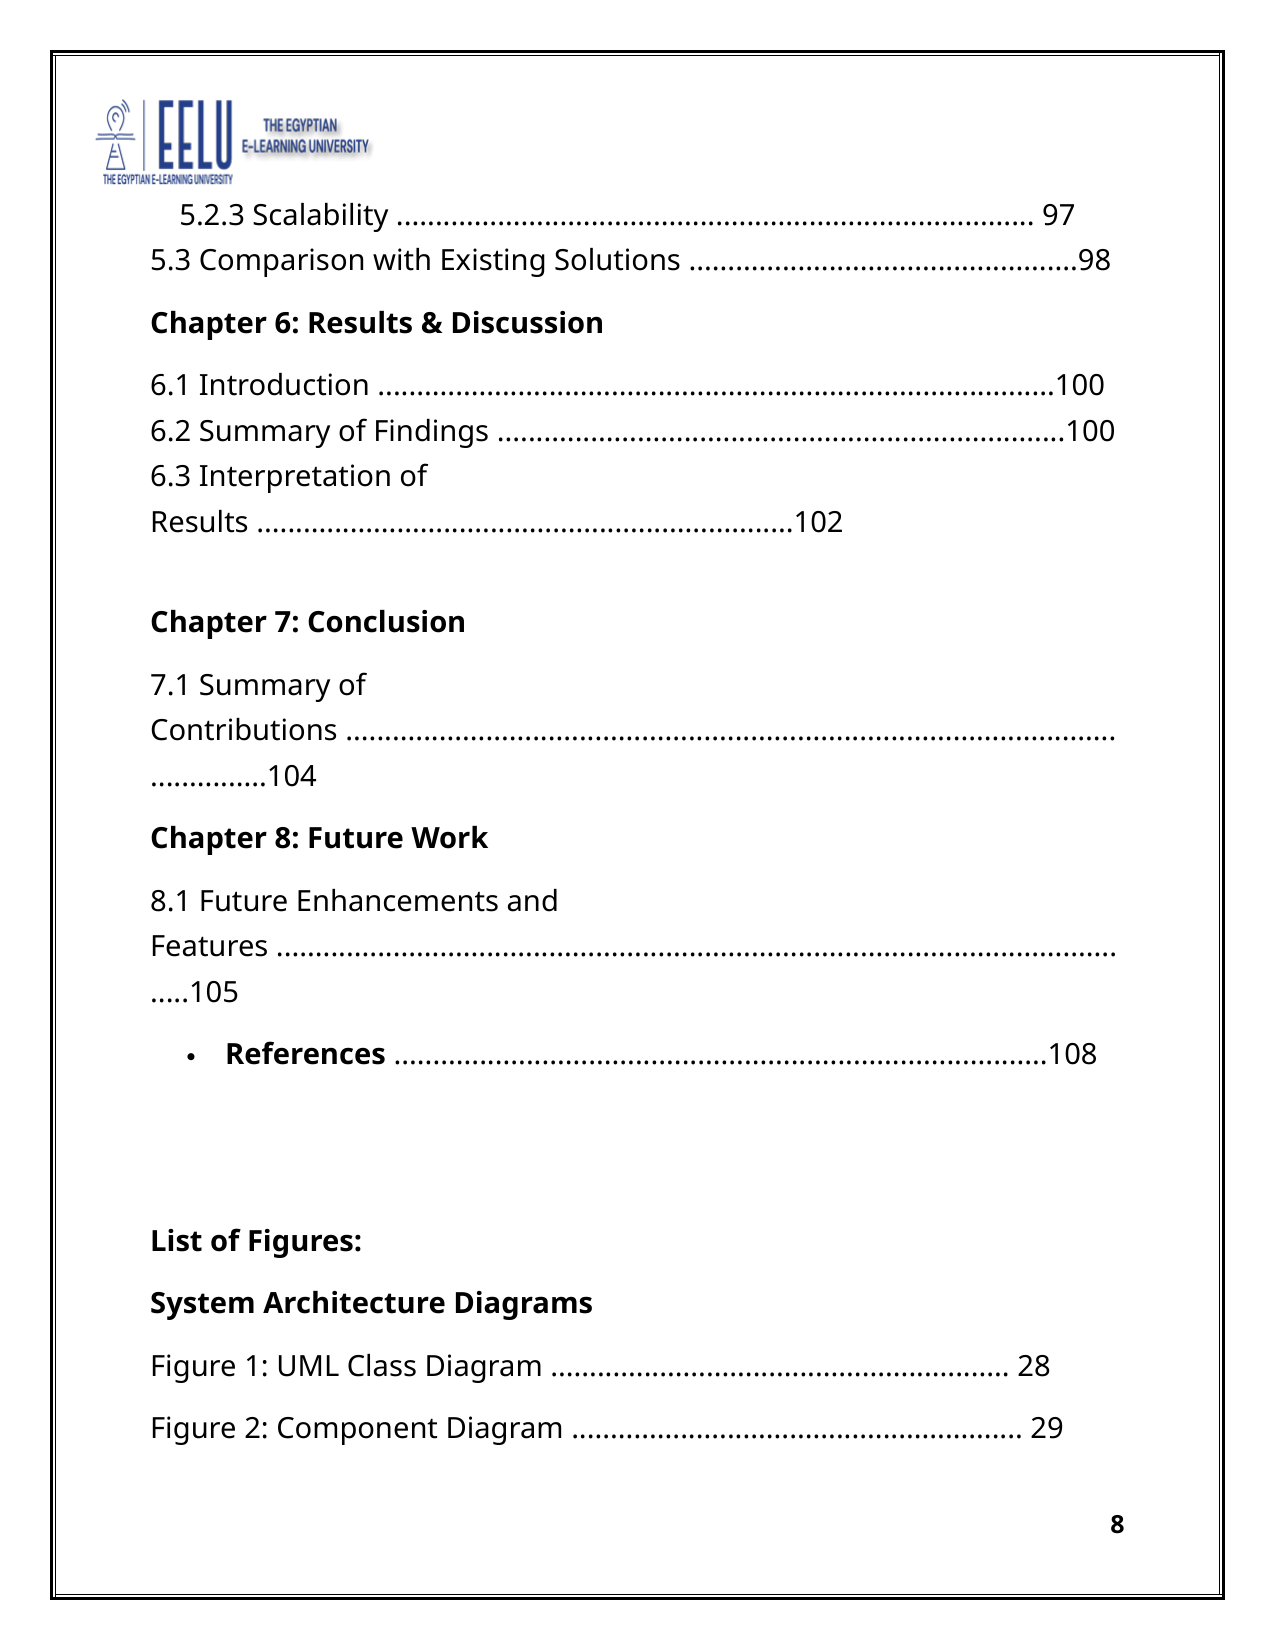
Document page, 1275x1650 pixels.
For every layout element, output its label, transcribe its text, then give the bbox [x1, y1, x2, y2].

text Figure 1: UML Class Diagram ........................................................... 28 [150, 1345, 1125, 1384]
text Figure 2: Component Diagram .......................................................... 29 [150, 1407, 1125, 1447]
text 7.1 Summary of Contributions ..................................................................................................................104 [150, 664, 1125, 795]
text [150, 150, 1125, 279]
text 8.1 Future Enhancements and Features .................................................................................................................105 [150, 880, 1125, 1011]
text Chapter 7: Conclusion [150, 602, 1125, 641]
text System Architecture Diagrams [150, 1282, 1125, 1322]
text 6.1 Introduction .......................................................................................100 6.2 Summary of Findings .........................................................................100 6.3 Interpretation of Results .....................................................................102 [150, 364, 1125, 580]
list References ....................................................................................108 [187, 1033, 1125, 1073]
text List of Figures: [150, 1220, 1125, 1260]
text Chapter 6: Results & Discussion [150, 302, 1125, 342]
picture [80, 75, 374, 188]
text Chapter 8: Future Work [150, 817, 1125, 857]
